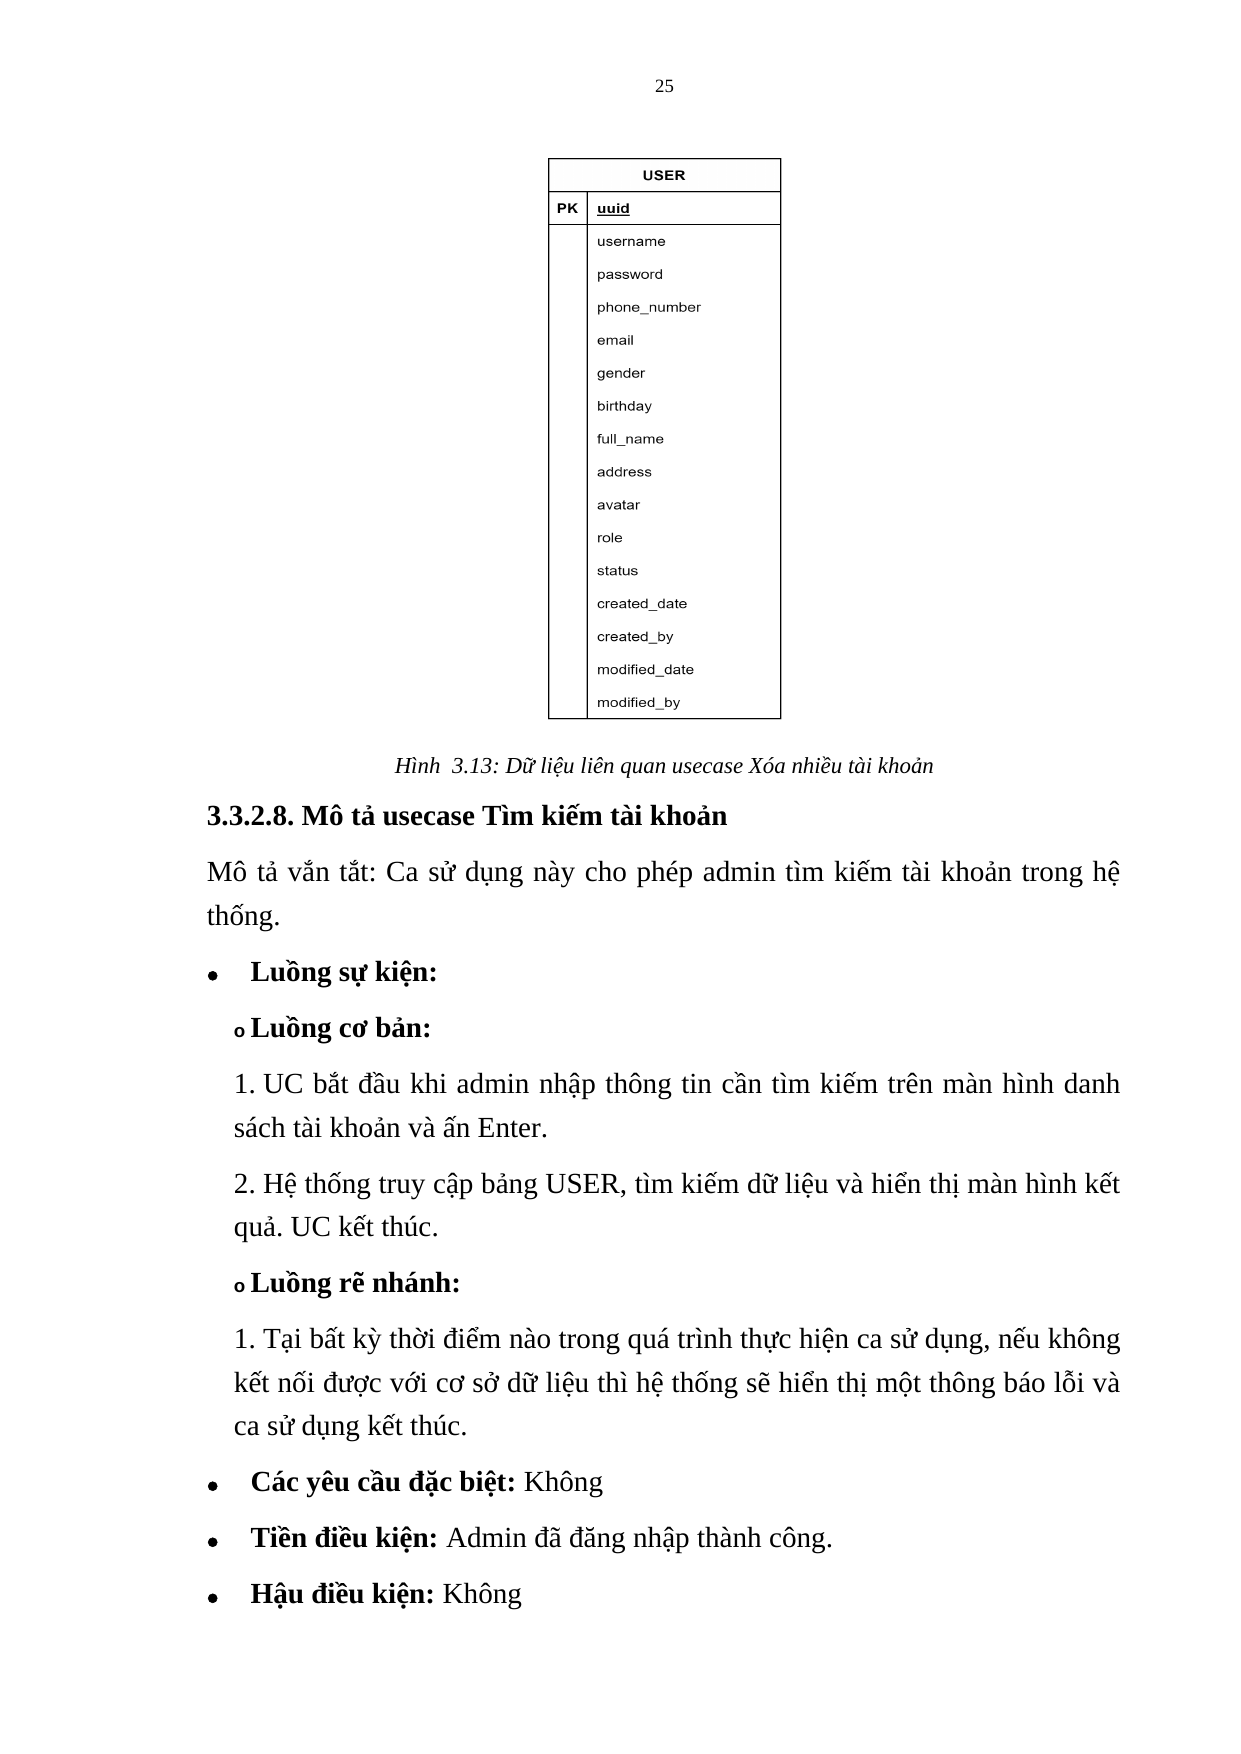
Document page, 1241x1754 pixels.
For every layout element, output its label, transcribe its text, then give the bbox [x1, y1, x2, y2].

list UC bắt đầu khi admin nhập thông tin cần tìm kiếm trên màn hình danh sách tài khoản và ấn Enter. [234, 1066, 1122, 1143]
subtitle 3.3.2.8. Mô tả usecase Tìm kiếm tài khoản [207, 798, 1122, 832]
list Tiền điều kiện: Admin đã đăng nhập thành công. [207, 1521, 1122, 1554]
list Luồng cơ bản: [234, 1010, 1122, 1044]
list Luồng rẽ nhánh: [234, 1265, 1122, 1299]
list Hệ thống truy cập bảng USER, tìm kiếm dữ liệu và hiển thị màn hình kết quả. UC kết thúc. [234, 1166, 1122, 1243]
list Luồng sự kiện: [207, 954, 1122, 988]
list Các yêu cầu đặc biệt: Không [207, 1464, 1122, 1498]
list Hậu điều kiện: Không [207, 1577, 1122, 1610]
picture [535, 147, 794, 730]
text Mô tả vắn tắt: Ca sử dụng này cho phép admin tìm kiếm tài khoản trong hệ thống. [207, 854, 1122, 932]
list Tại bất kỳ thời điểm nào trong quá trình thực hiện ca sử dụng, nếu không kết nối được với cơ sở dữ liệu thì hệ thống sẽ hiển thị một thông báo lỗi và ca sử dụng kết thúc. [234, 1321, 1122, 1442]
